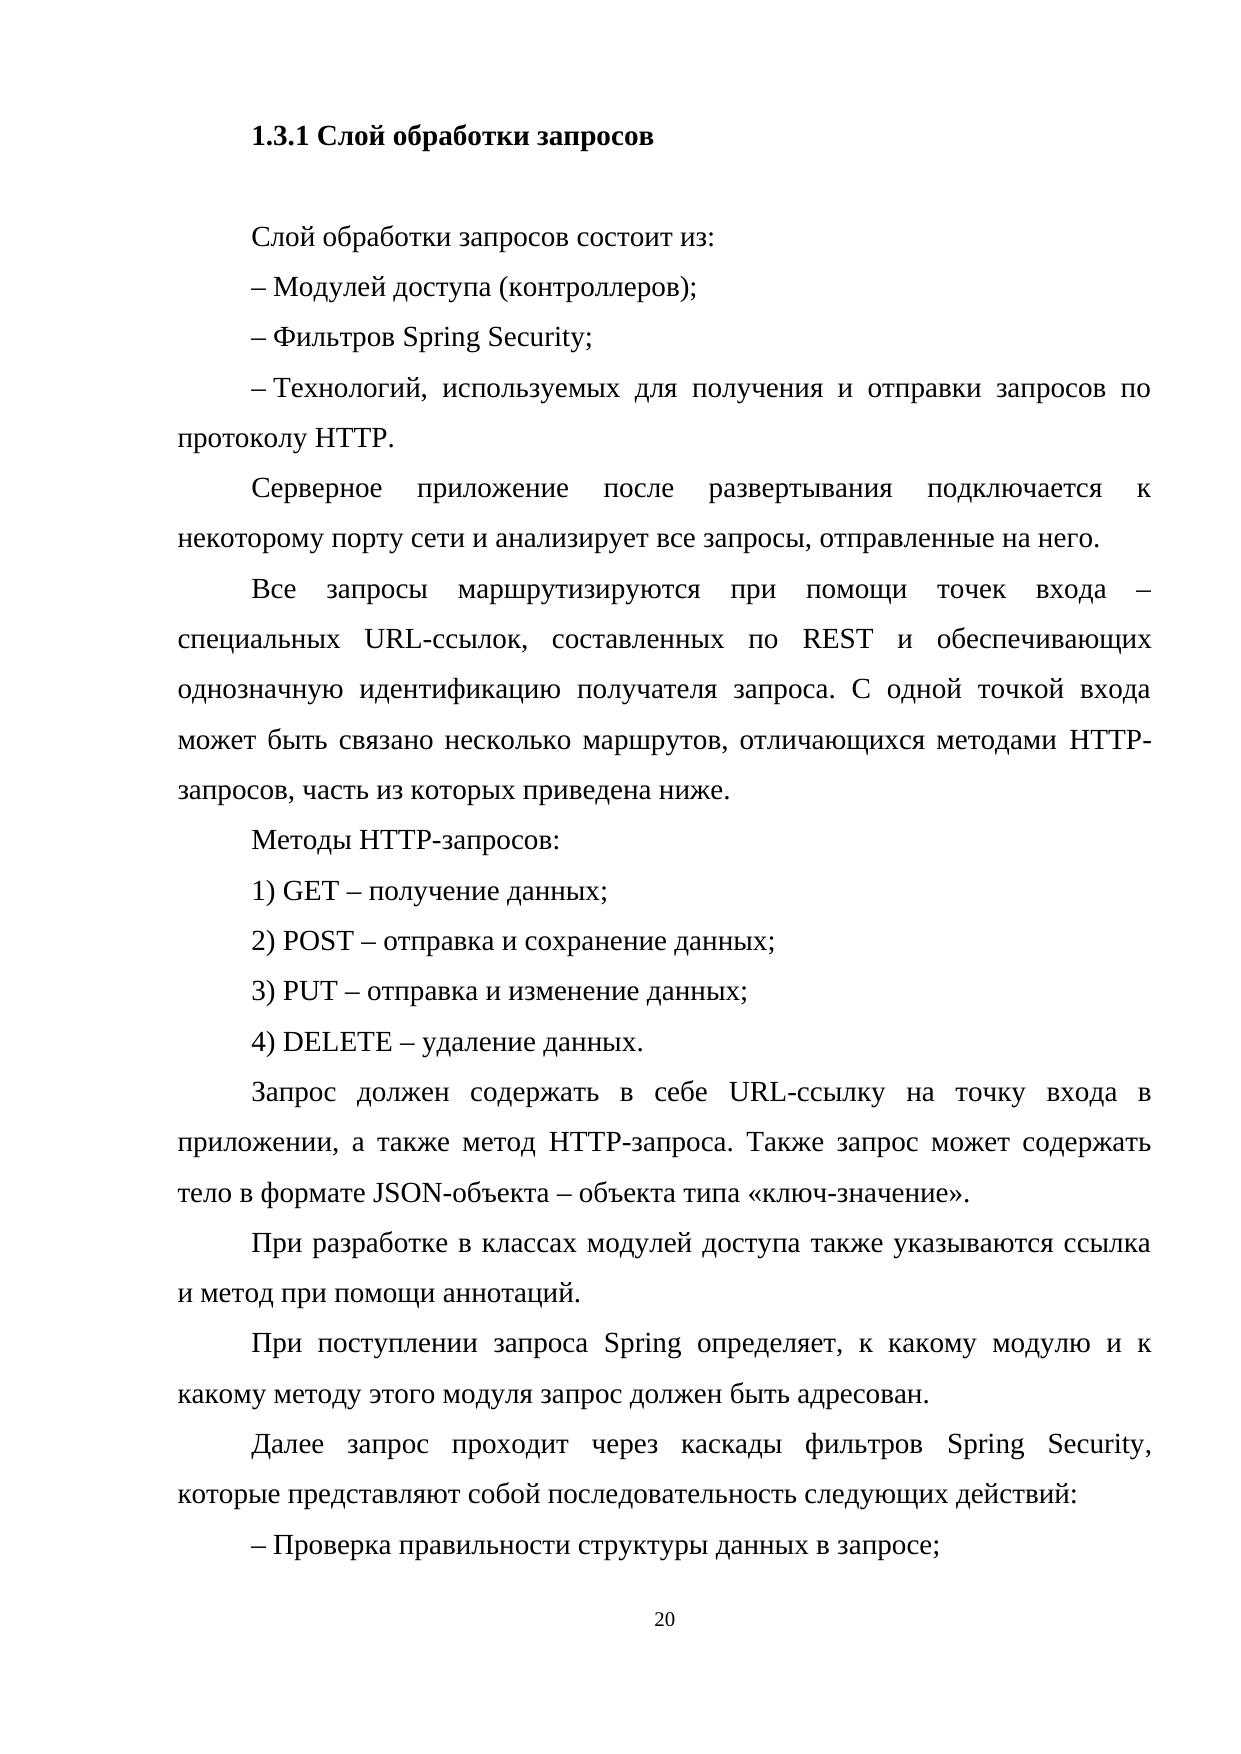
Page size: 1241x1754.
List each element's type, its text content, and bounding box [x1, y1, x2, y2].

list Технологий, используемых для получения и отправки запросов по протоколу HTTP. [177, 370, 1152, 453]
text Далее запрос проходит через каскады фильтров Spring Security, которые представляют собой последовательность следующих действий: [177, 1426, 1152, 1510]
list Модулей доступа (контроллеров); [177, 269, 1152, 303]
text Серверное приложение после развертывания подключается к некоторому порту сети и анализирует все запросы, отправленные на него. [177, 470, 1152, 554]
text Запрос должен содержать в себе URL-ссылку на точку входа в приложении, а также метод HTTP-запроса. Также запрос может содержать тело в формате JSON-объекта – объекта типа «ключ-значение». [177, 1074, 1152, 1208]
list DELETE – удаление данных. [177, 1024, 1152, 1057]
text Слой обработки запросов состоит из: [177, 219, 1152, 252]
list PUT – отправка и изменение данных; [177, 973, 1152, 1007]
list POST – отправка и сохранение данных; [177, 923, 1152, 957]
text При разработке в классах модулей доступа также указываются ссылка и метод при помощи аннотаций. [177, 1225, 1152, 1309]
list Проверка правильности структуры данных в запросе; [177, 1527, 1152, 1560]
text При поступлении запроса Spring определяет, к какому модулю и к какому методу этого модуля запрос должен быть адресован. [177, 1326, 1152, 1409]
text Методы HTTP-запросов: [177, 822, 1152, 856]
text Все запросы маршрутизируются при помощи точек входа – специальных URL-ссылок, составленных по REST и обеспечивающих однозначную идентификацию получателя запроса. С одной точкой входа может быть связано несколько маршрутов, отличающихся методами HTTP-запросов, часть из которых приведена ниже. [177, 571, 1152, 806]
text 1.3.1 Слой обработки запросов [251, 118, 1152, 152]
list Фильтров Spring Security; [177, 319, 1152, 353]
list GET – получение данных; [177, 873, 1152, 906]
